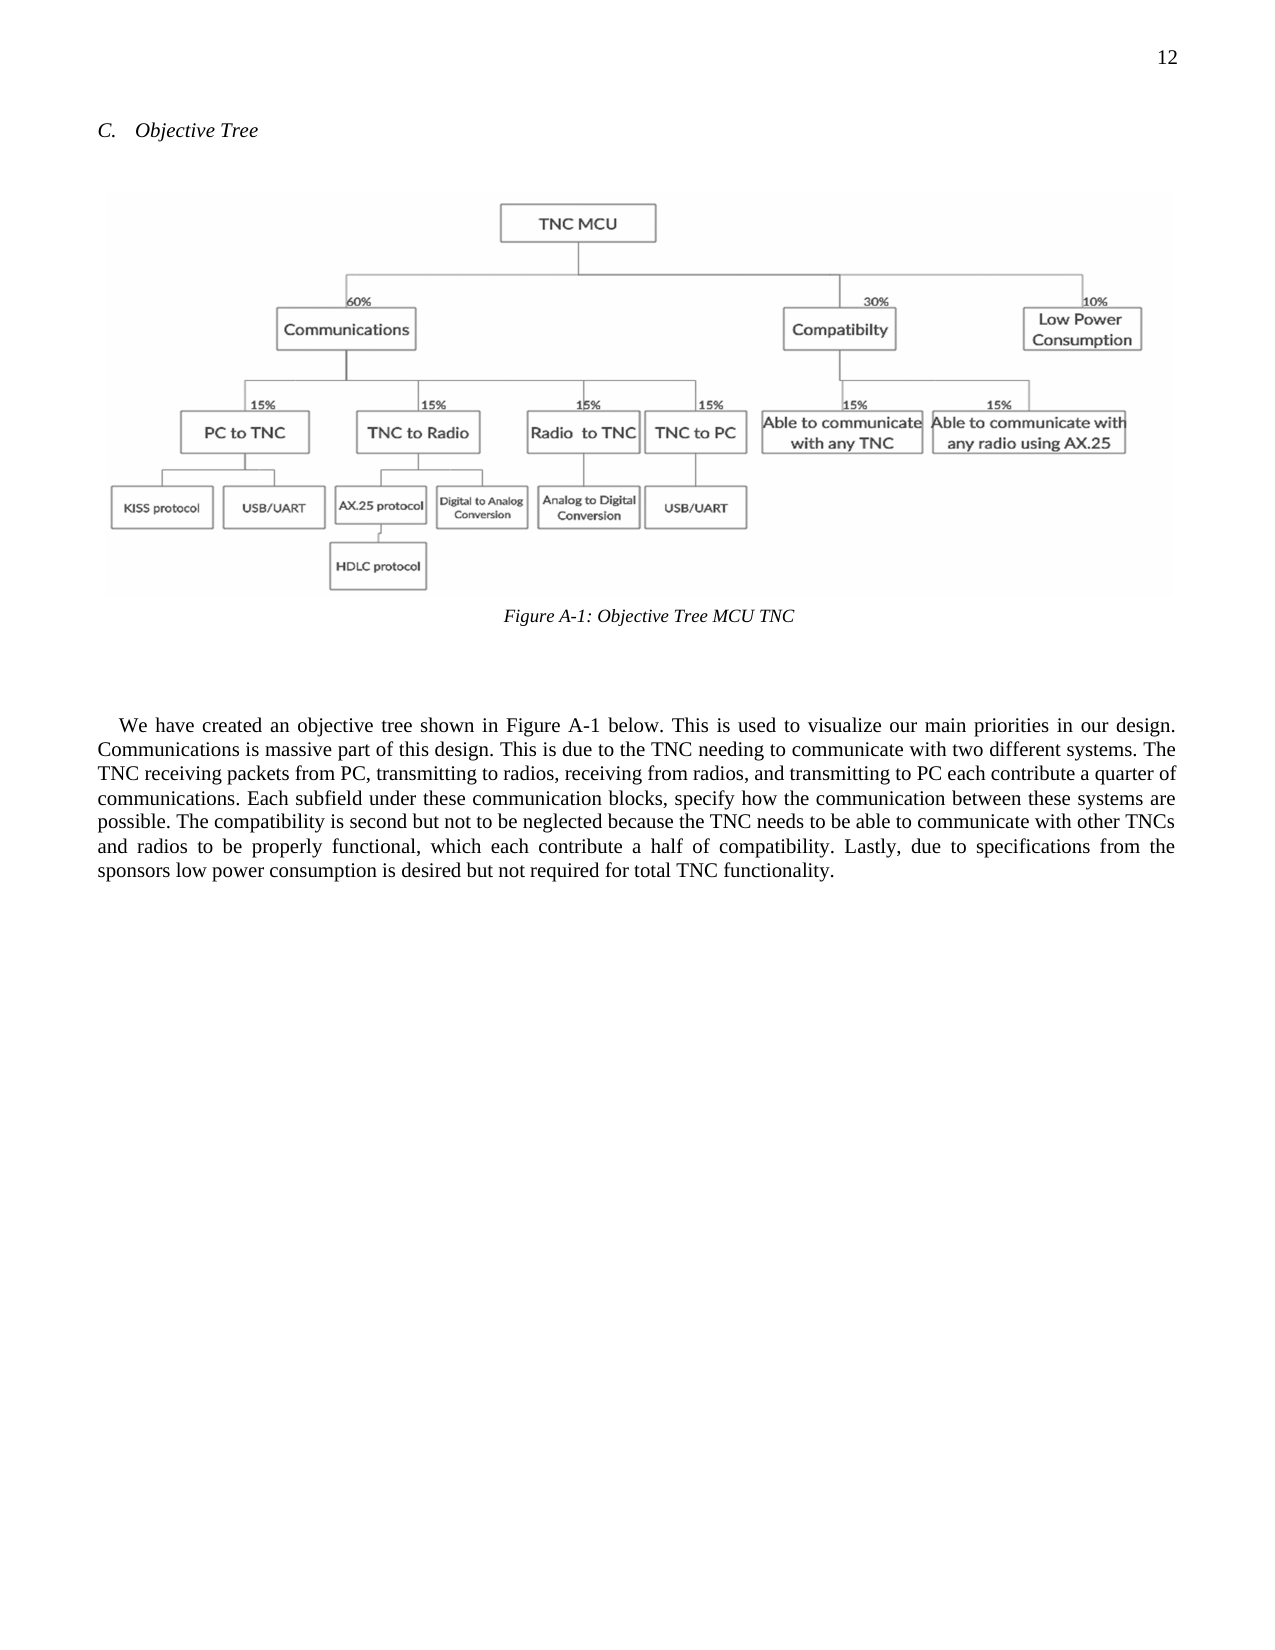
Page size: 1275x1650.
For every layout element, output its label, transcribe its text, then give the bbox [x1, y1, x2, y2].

text We have created an objective tree shown in Figure A-1 below. This is used to visualize our main priorities in our design. Communications is massive part of this design. This is due to the TNC needing to communicate with two different systems. The TNC receiving packets from PC, transmitting to radios, receiving from radios, and transmitting to PC each contribute a quarter of communications. Each subfield under these communication blocks, specify how the communication between these systems are possible. The compatibility is second but not to be neglected because the TNC needs to be able to communicate with other TNCs and radios to be properly functional, which each contribute a half of compatibility. Lastly, due to specifications from the sponsors low power consumption is desired but not required for total TNC functionality. [97, 713, 1177, 882]
subtitle Objective Tree [97, 117, 622, 142]
picture [105, 192, 1173, 597]
